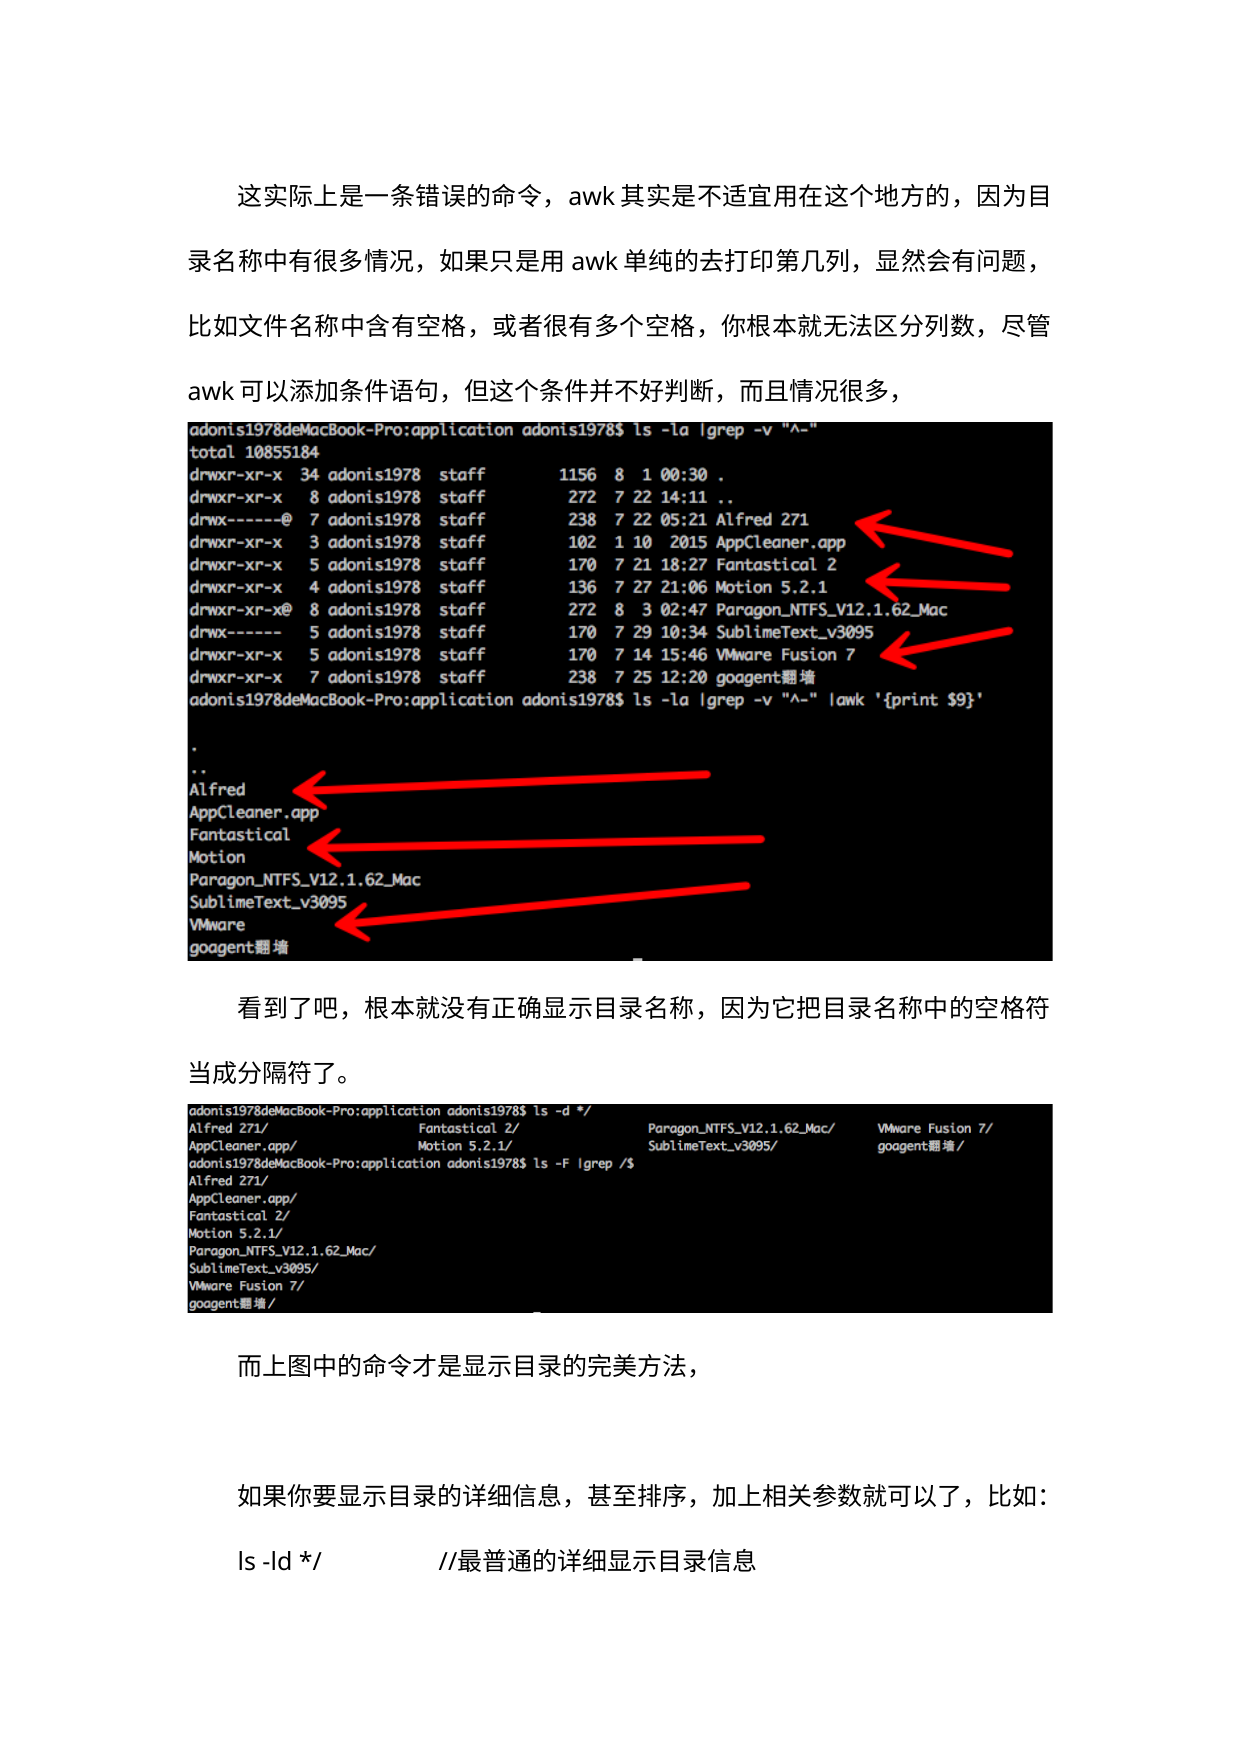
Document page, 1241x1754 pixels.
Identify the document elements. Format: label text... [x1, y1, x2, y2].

text 如果你要显示目录的详细信息，甚至排序，加上相关参数就可以了，比如： [187, 1462, 1053, 1527]
picture [187, 1104, 1053, 1313]
text ls -ld */ //最普通的详细显示目录信息 [187, 1527, 1053, 1592]
text 看到了吧，根本就没有正确显示目录名称，因为它把目录名称中的空格符当成分隔符了。 [187, 974, 1053, 1104]
picture [187, 422, 1053, 961]
text 这实际上是一条错误的命令，awk其实是不适宜用在这个地方的，因为目录名称中有很多情况，如果只是用awk单纯的去打印第几列，显然会有问题，比如文件名称中含有空格，或者很有多个空格，你根本就无法区分列数，尽管awk可以添加条件语句，但这个条件并不好判断，而且情况很多， [187, 162, 1053, 422]
text 而上图中的命令才是显示目录的完美方法， [187, 1332, 1053, 1397]
